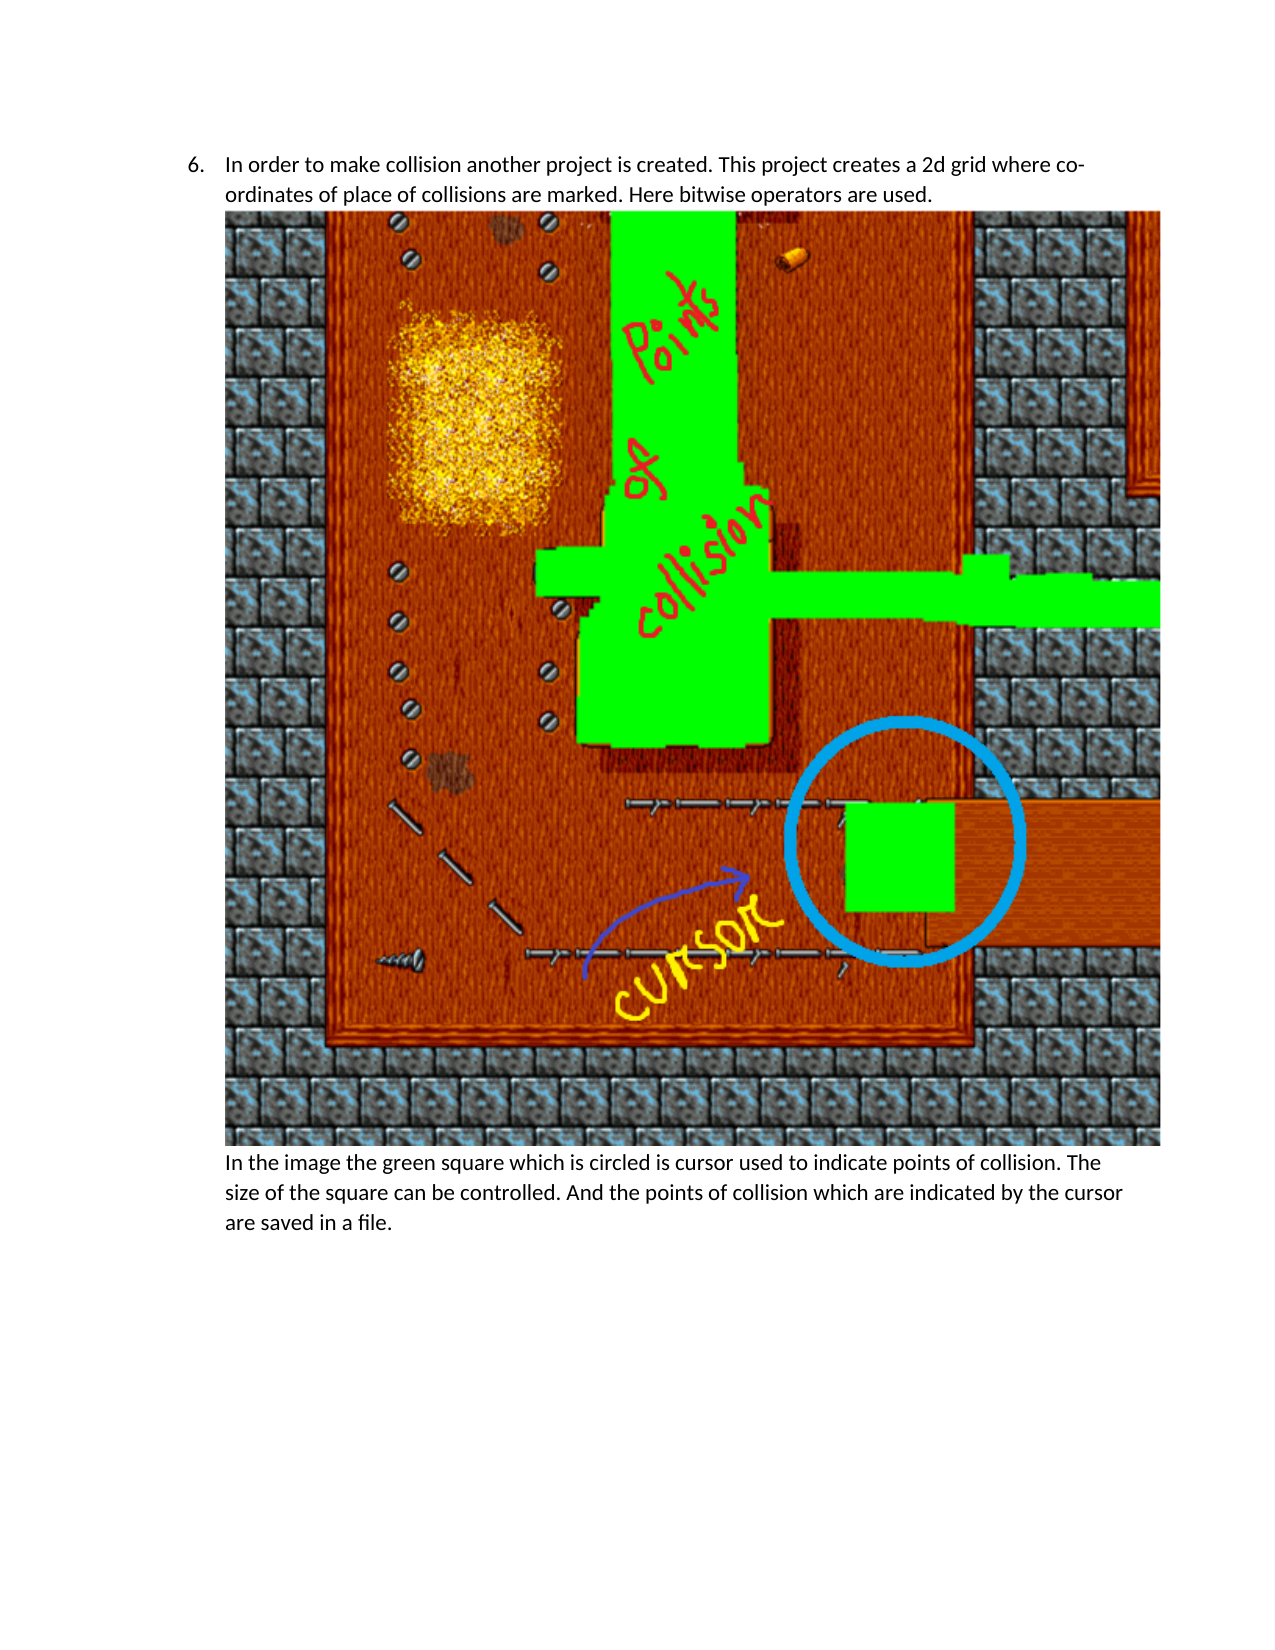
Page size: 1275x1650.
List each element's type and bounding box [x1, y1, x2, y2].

list [187, 150, 1125, 1237]
picture [225, 210, 1161, 1146]
